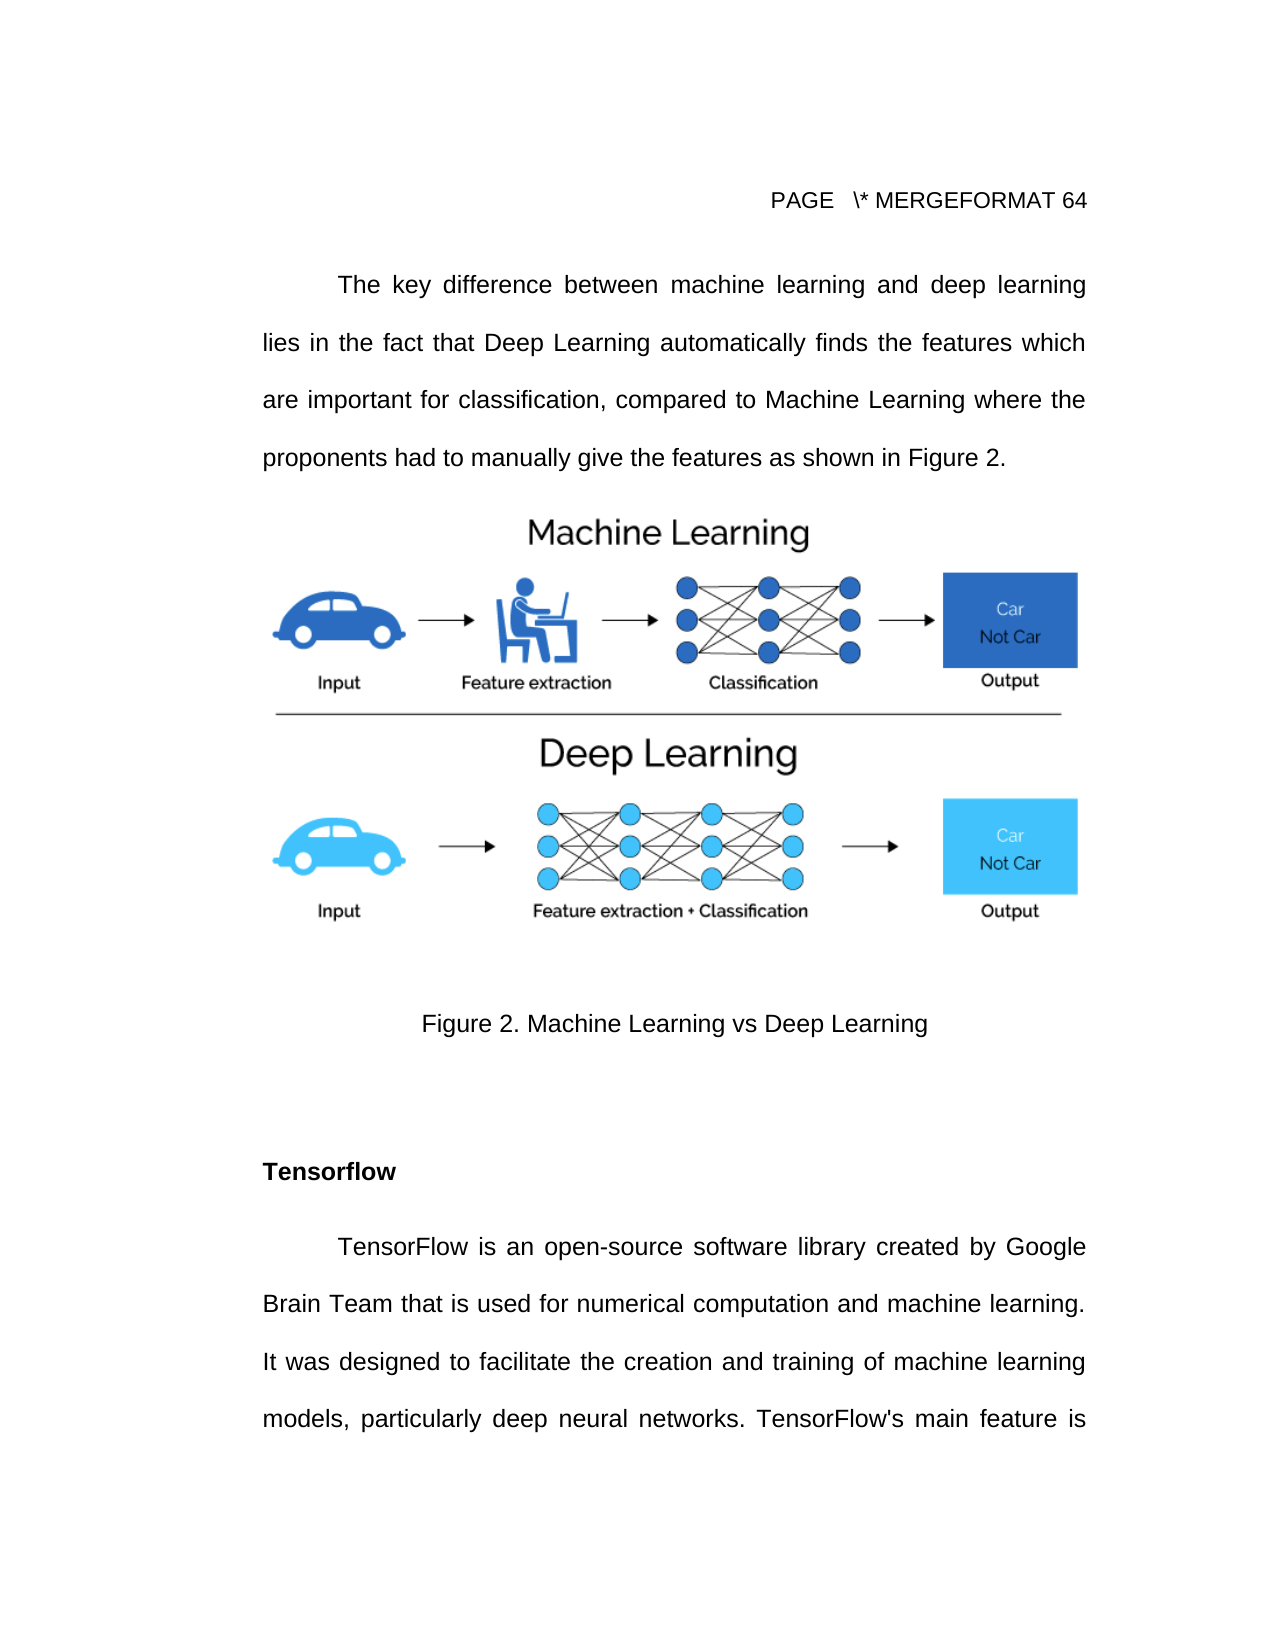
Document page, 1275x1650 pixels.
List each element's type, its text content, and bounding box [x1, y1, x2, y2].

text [262, 1232, 1087, 1433]
picture [264, 516, 1085, 935]
text The key difference between machine learning and deep learning lies in the fact that Deep Learning automatically finds the features which are important for classification, compared to Machine Learning where the proponents had to manually give the features as shown in Figure 2. [262, 270, 1087, 471]
text Tensorflow [262, 1157, 1087, 1186]
